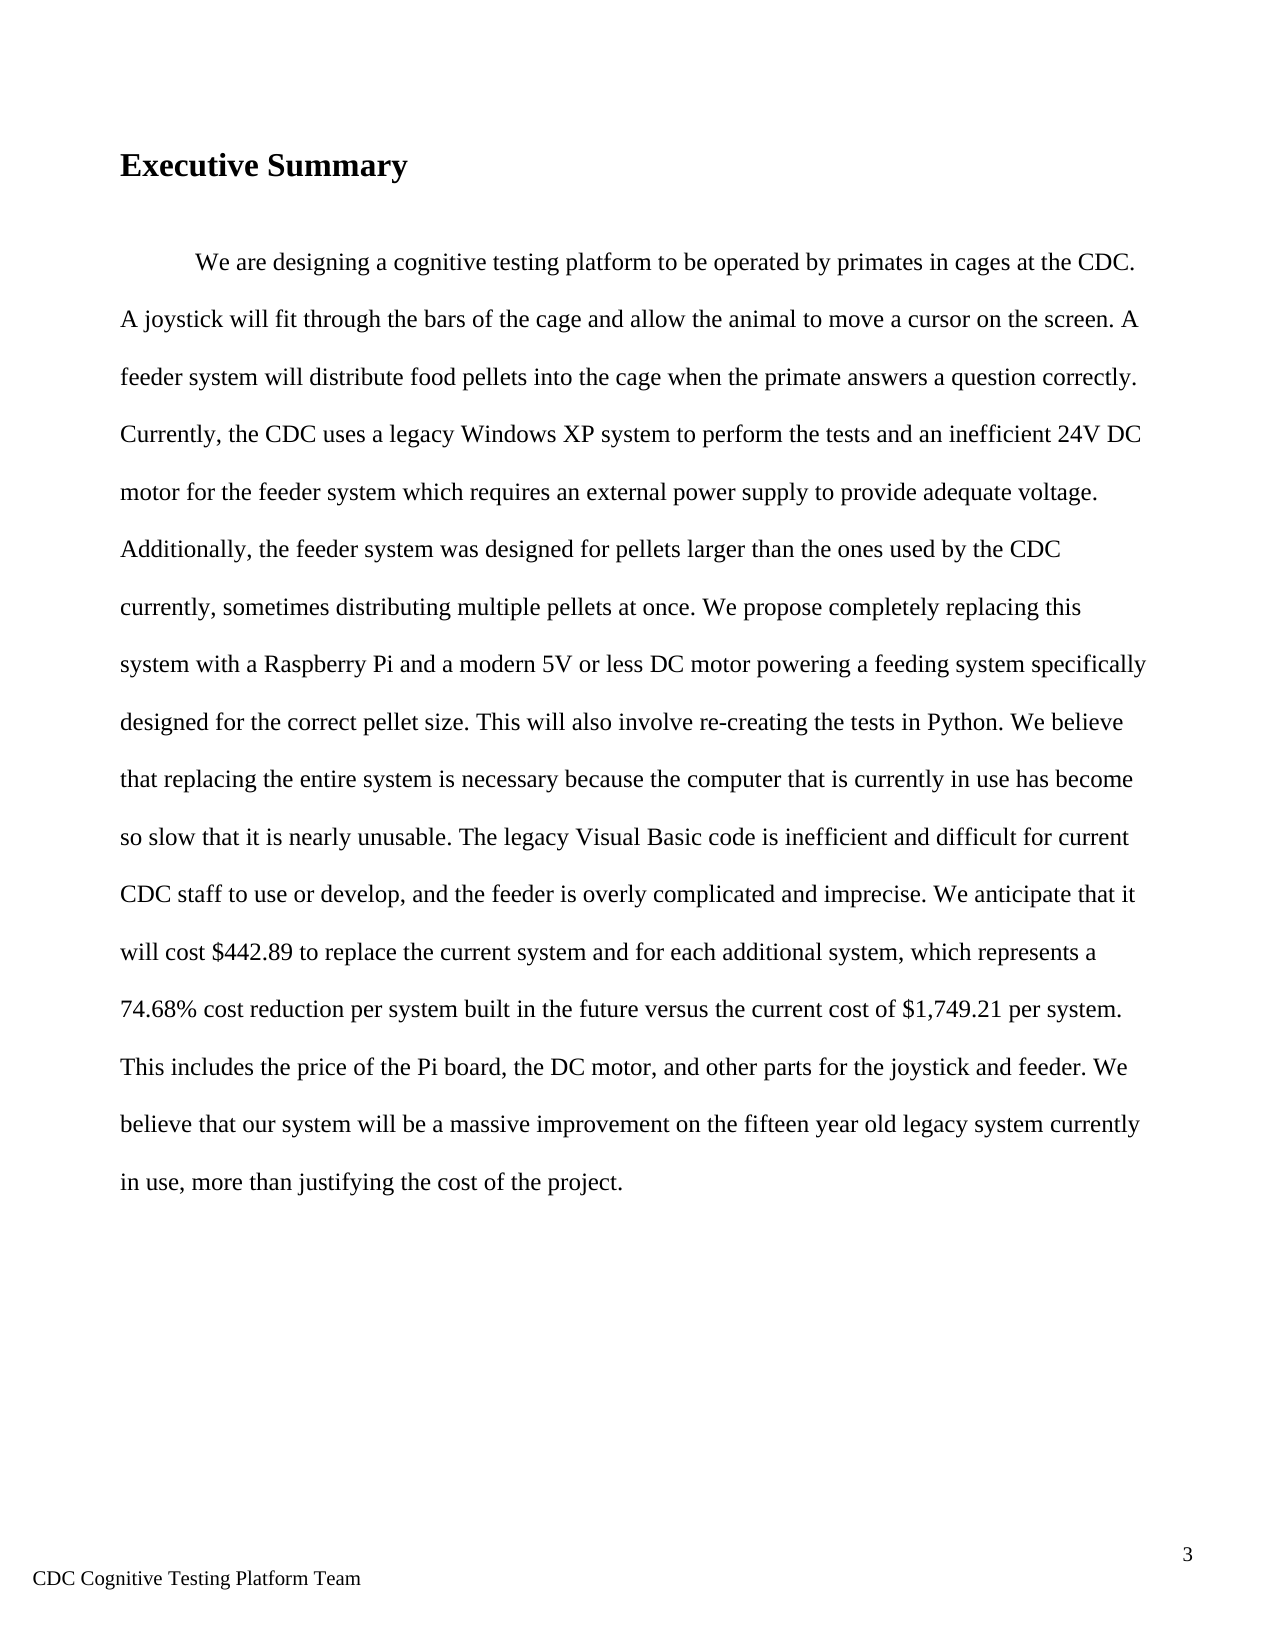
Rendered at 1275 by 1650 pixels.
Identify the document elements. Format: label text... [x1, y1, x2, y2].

subtitle Executive Summary [120, 145, 1155, 183]
text We are designing a cognitive testing platform to be operated by primates in cages at the CDC. A joystick will fit through the bars of the cage and allow the animal to move a cursor on the screen. A feeder system will distribute food pellets into the cage when the primate answers a question correctly. Currently, the CDC uses a legacy Windows XP system to perform the tests and an inefficient 24V DC motor for the feeder system which requires an external power supply to provide adequate voltage. Additionally, the feeder system was designed for pellets larger than the ones used by the CDC currently, sometimes distributing multiple pellets at once. We propose completely replacing this system with a Raspberry Pi and a modern 5V or less DC motor powering a feeding system specifically designed for the correct pellet size. This will also involve re-creating the tests in Python. We believe that replacing the entire system is necessary because the computer that is currently in use has become so slow that it is nearly unusable. The legacy Visual Basic code is inefficient and difficult for current CDC staff to use or develop, and the feeder is overly complicated and imprecise. We anticipate that it will cost $442.89 to replace the current system and for each additional system, which represents a 74.68% cost reduction per system built in the future versus the current cost of $1,749.21 per system. This includes the price of the Pi board, the DC motor, and other parts for the joystick and feeder. We believe that our system will be a massive improvement on the fifteen year old legacy system currently in use, more than justifying the cost of the project. [120, 247, 1155, 1195]
